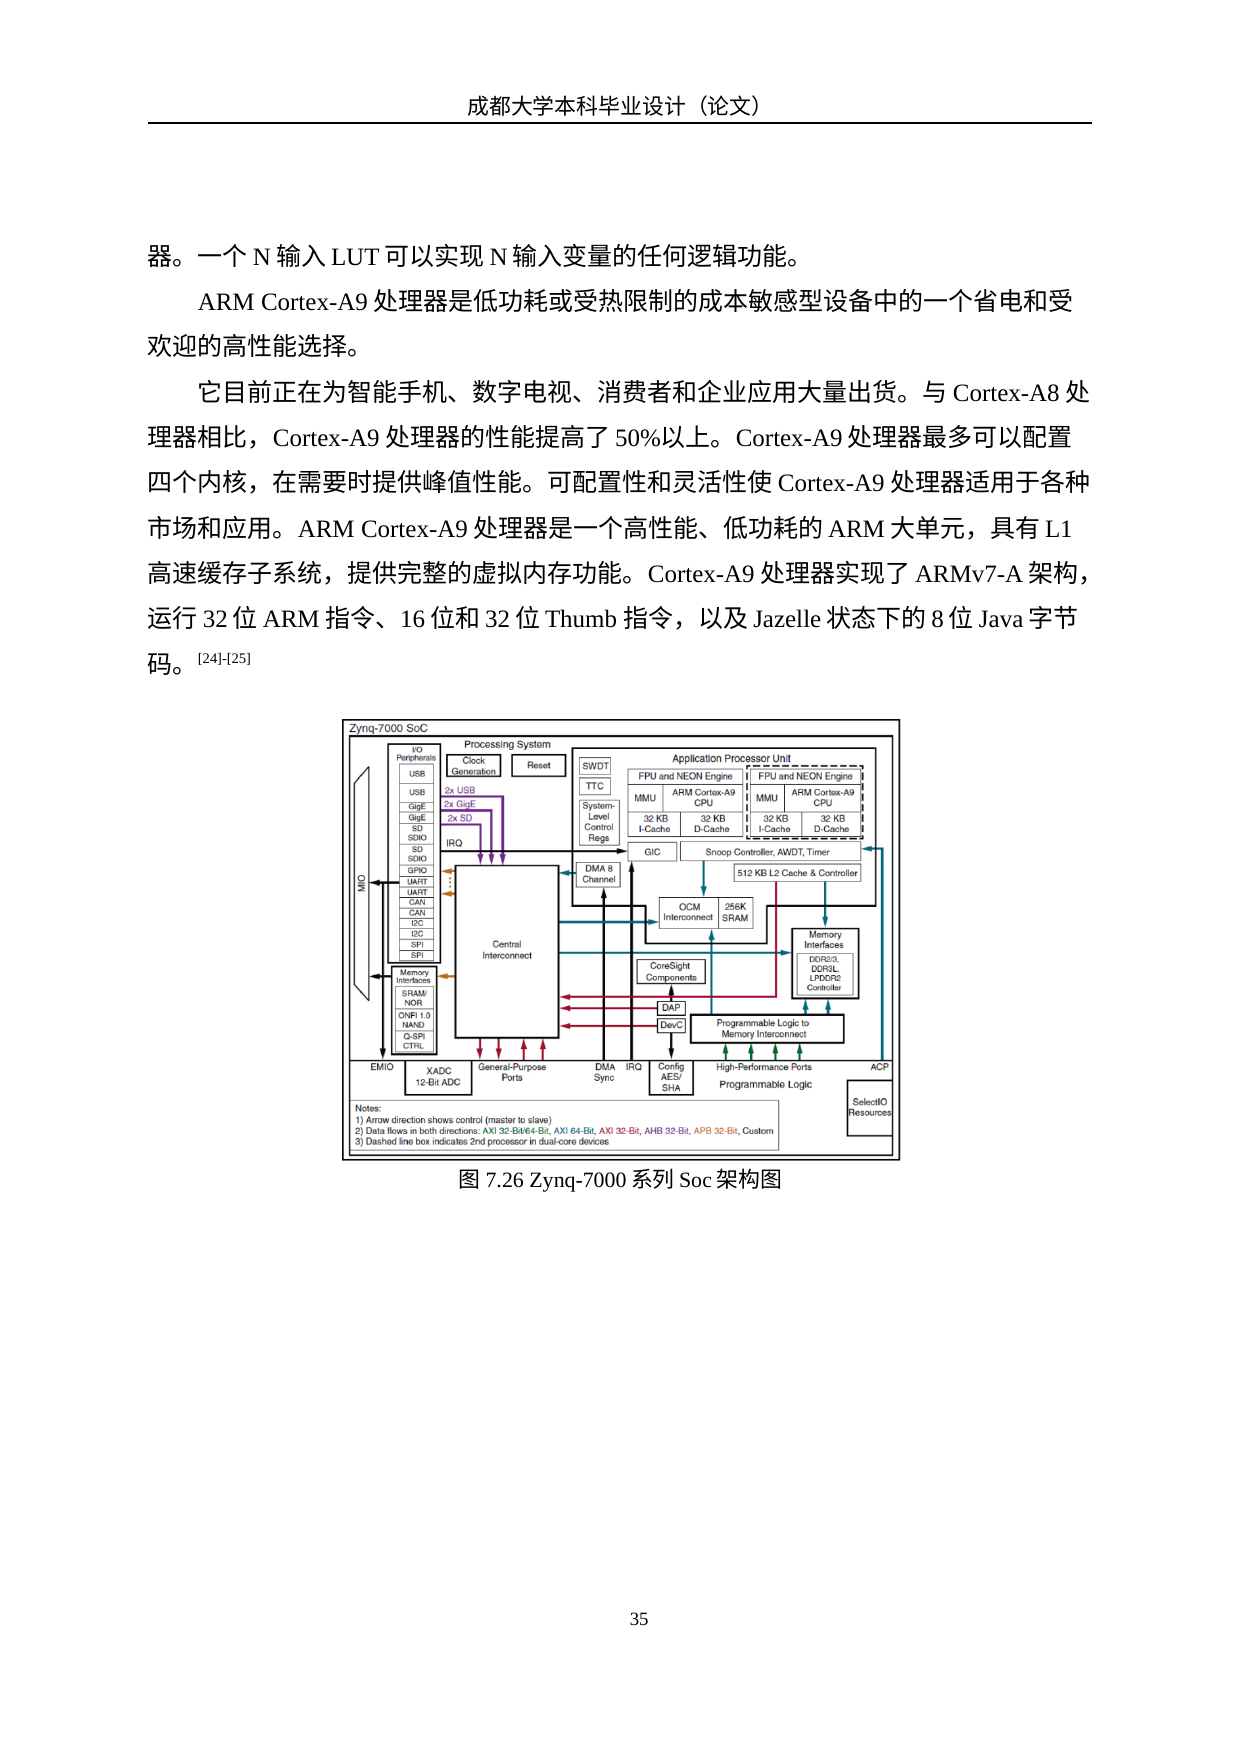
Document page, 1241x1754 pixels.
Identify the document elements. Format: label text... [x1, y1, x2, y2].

picture [337, 714, 903, 1163]
text ARM Cortex-A9处理器是低功耗或受热限制的成本敏感型设备中的一个省电和受欢迎的高性能选择。 [148, 282, 1092, 363]
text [148, 236, 1092, 272]
text 它目前正在为智能手机、数字电视、消费者和企业应用大量出货。与Cortex-A8处理器相比，Cortex-A9处理器的性能提高了50%以上。Cortex-A9处理器最多可以配置四个内核，在需要时提供峰值性能。可配置性和灵活性使Cortex-A9处理器适用于各种市场和应用。ARM Cortex-A9处理器是一个高性能、低功耗的ARM大单元，具有L1高速缓存子系统，提供完整的虚拟内存功能。Cortex-A9处理器实现了ARMv7-A架构，运行32位ARM指令、16位和32位Thumb 指令，以及Jazelle状态下的8位Java字节码。[24-25] [148, 372, 1092, 680]
